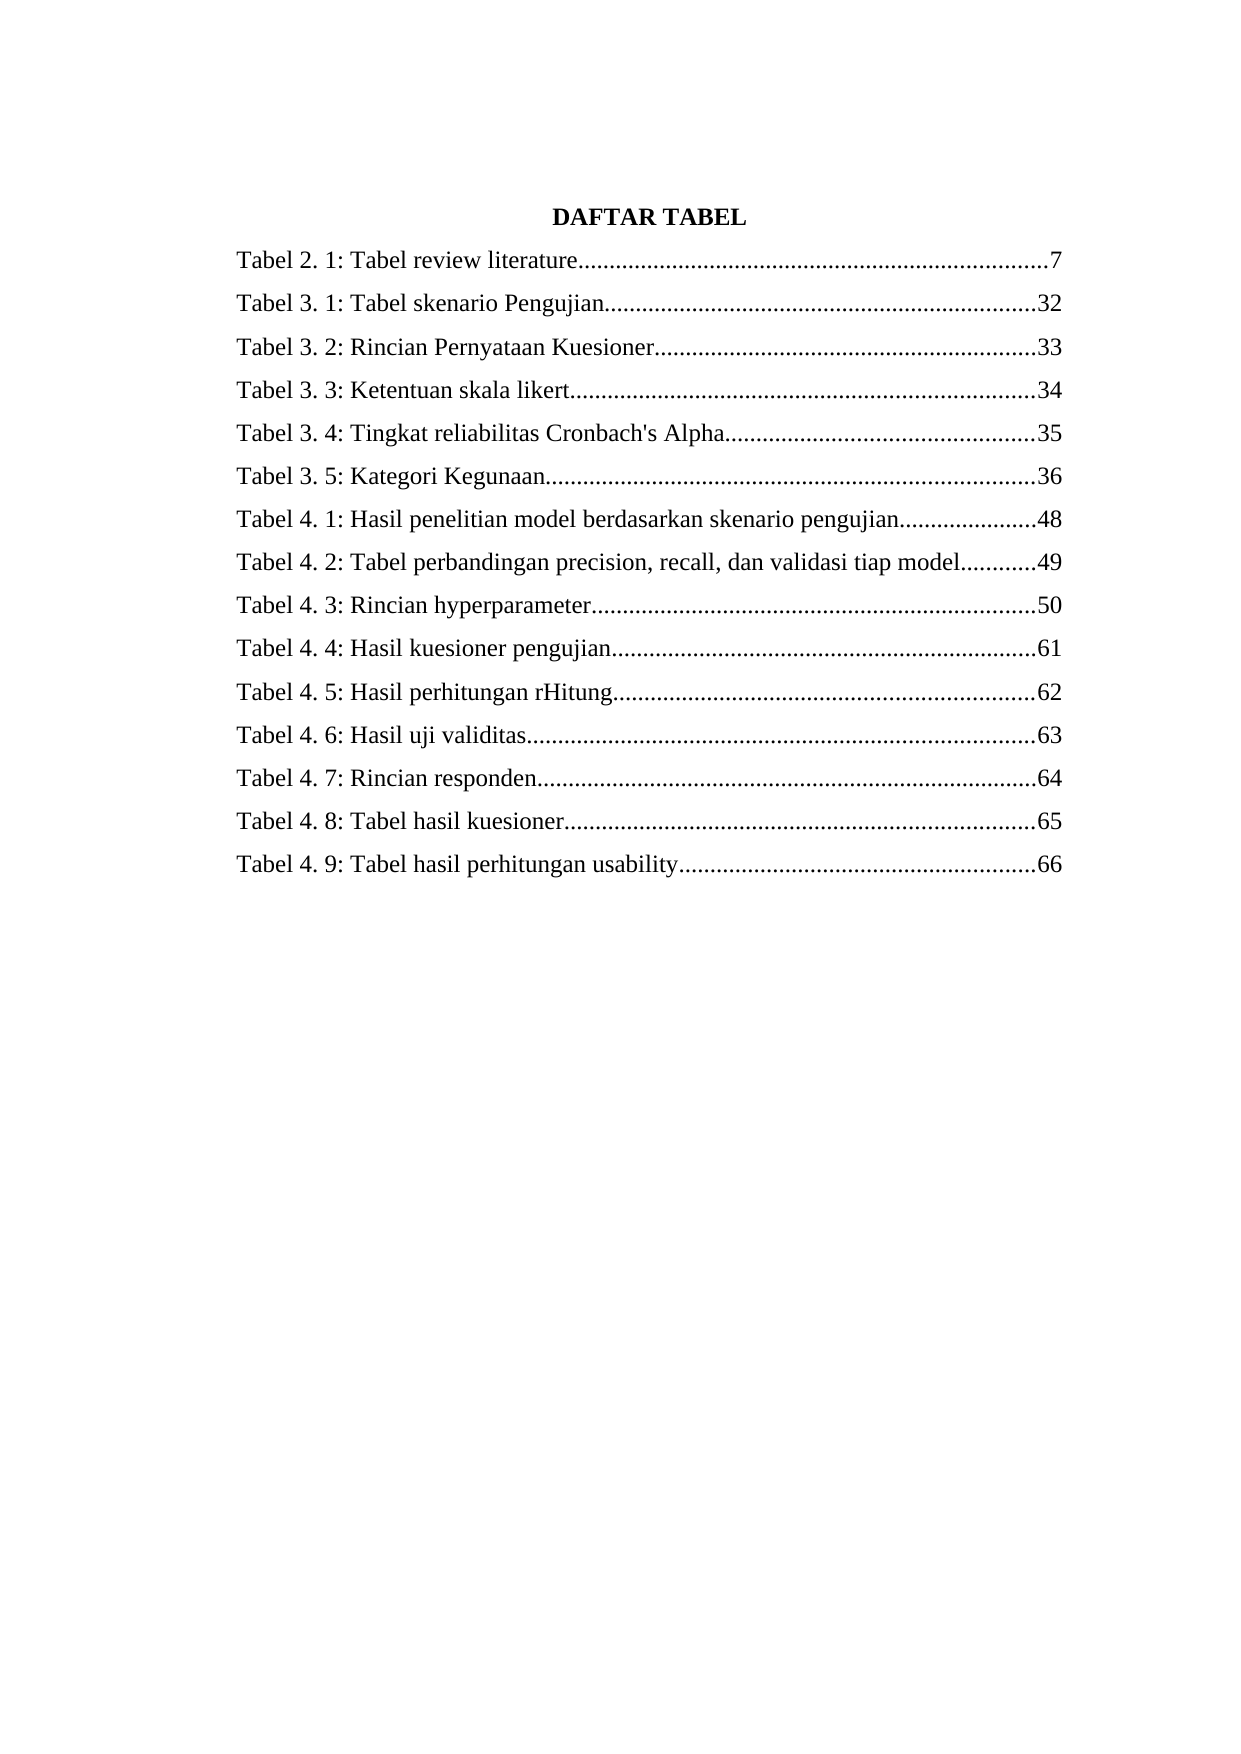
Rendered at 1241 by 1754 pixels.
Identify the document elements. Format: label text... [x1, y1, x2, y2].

text Tabel 2. 1: Tabel review literature 7 [236, 245, 1063, 274]
text Tabel 3. 4: Tingkat reliabilitas Cronbach's Alpha 35 [236, 418, 1063, 447]
text Tabel 4. 3: Rincian hyperparameter 50 [236, 590, 1063, 619]
subtitle DAFTAR TABEL [236, 202, 1063, 231]
text Tabel 3. 2: Rincian Pernyataan Kuesioner 33 [236, 332, 1063, 360]
text Tabel 4. 6: Hasil uji validitas 63 [236, 720, 1063, 748]
text Tabel 4. 5: Hasil perhitungan rHitung 62 [236, 677, 1063, 705]
text Tabel 4. 4: Hasil kuesioner pengujian 61 [236, 633, 1063, 662]
text Tabel 3. 5: Kategori Kegunaan 36 [236, 461, 1063, 490]
text Tabel 3. 1: Tabel skenario Pengujian 32 [236, 288, 1063, 317]
text Tabel 4. 1: Hasil penelitian model berdasarkan skenario pengujian 48 [236, 504, 1063, 533]
text Tabel 3. 3: Ketentuan skala likert 34 [236, 375, 1063, 403]
text Tabel 4. 2: Tabel perbandingan precision, recall, dan validasi tiap model 49 [236, 547, 1063, 576]
text Tabel 4. 9: Tabel hasil perhitungan usability 66 [236, 849, 1063, 878]
text Tabel 4. 7: Rincian responden 64 [236, 763, 1063, 792]
text Tabel 4. 8: Tabel hasil kuesioner 65 [236, 806, 1063, 835]
